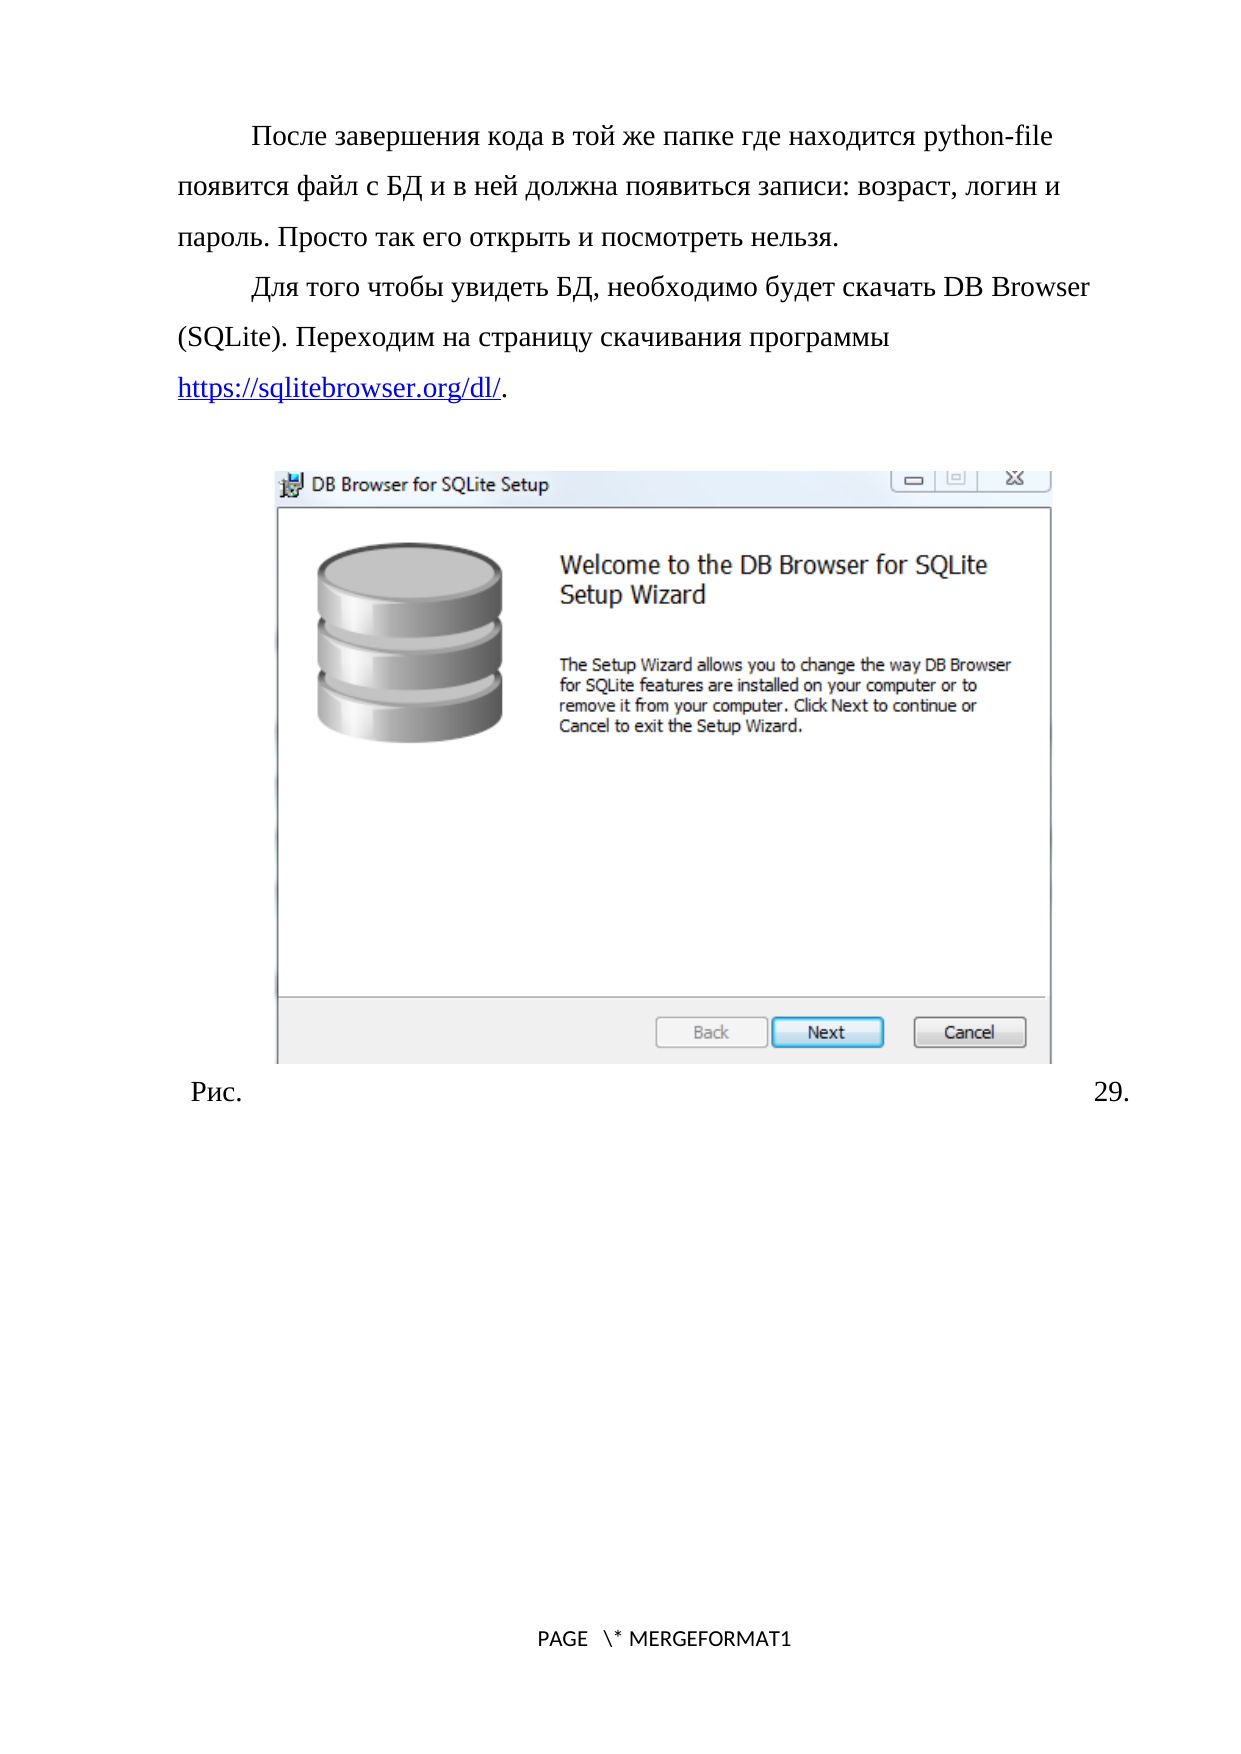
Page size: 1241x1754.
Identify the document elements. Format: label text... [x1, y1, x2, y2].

text После завершения кода в той же папке где находится python-file появится файл с БД и в ней должна появиться записи: возраст, логин и пароль. Просто так его открыть и посмотреть нельзя. [177, 118, 1152, 252]
text Для того чтобы увидеть БД, необходимо будет скачать DB Browser (SQLite). Переходим на страницу скачивания программы https://sqlitebrowser.org/dl/. [177, 269, 1152, 403]
picture [274, 471, 1053, 1064]
text Рис. 29. (Установщик DB Browser) [177, 1074, 1152, 1108]
